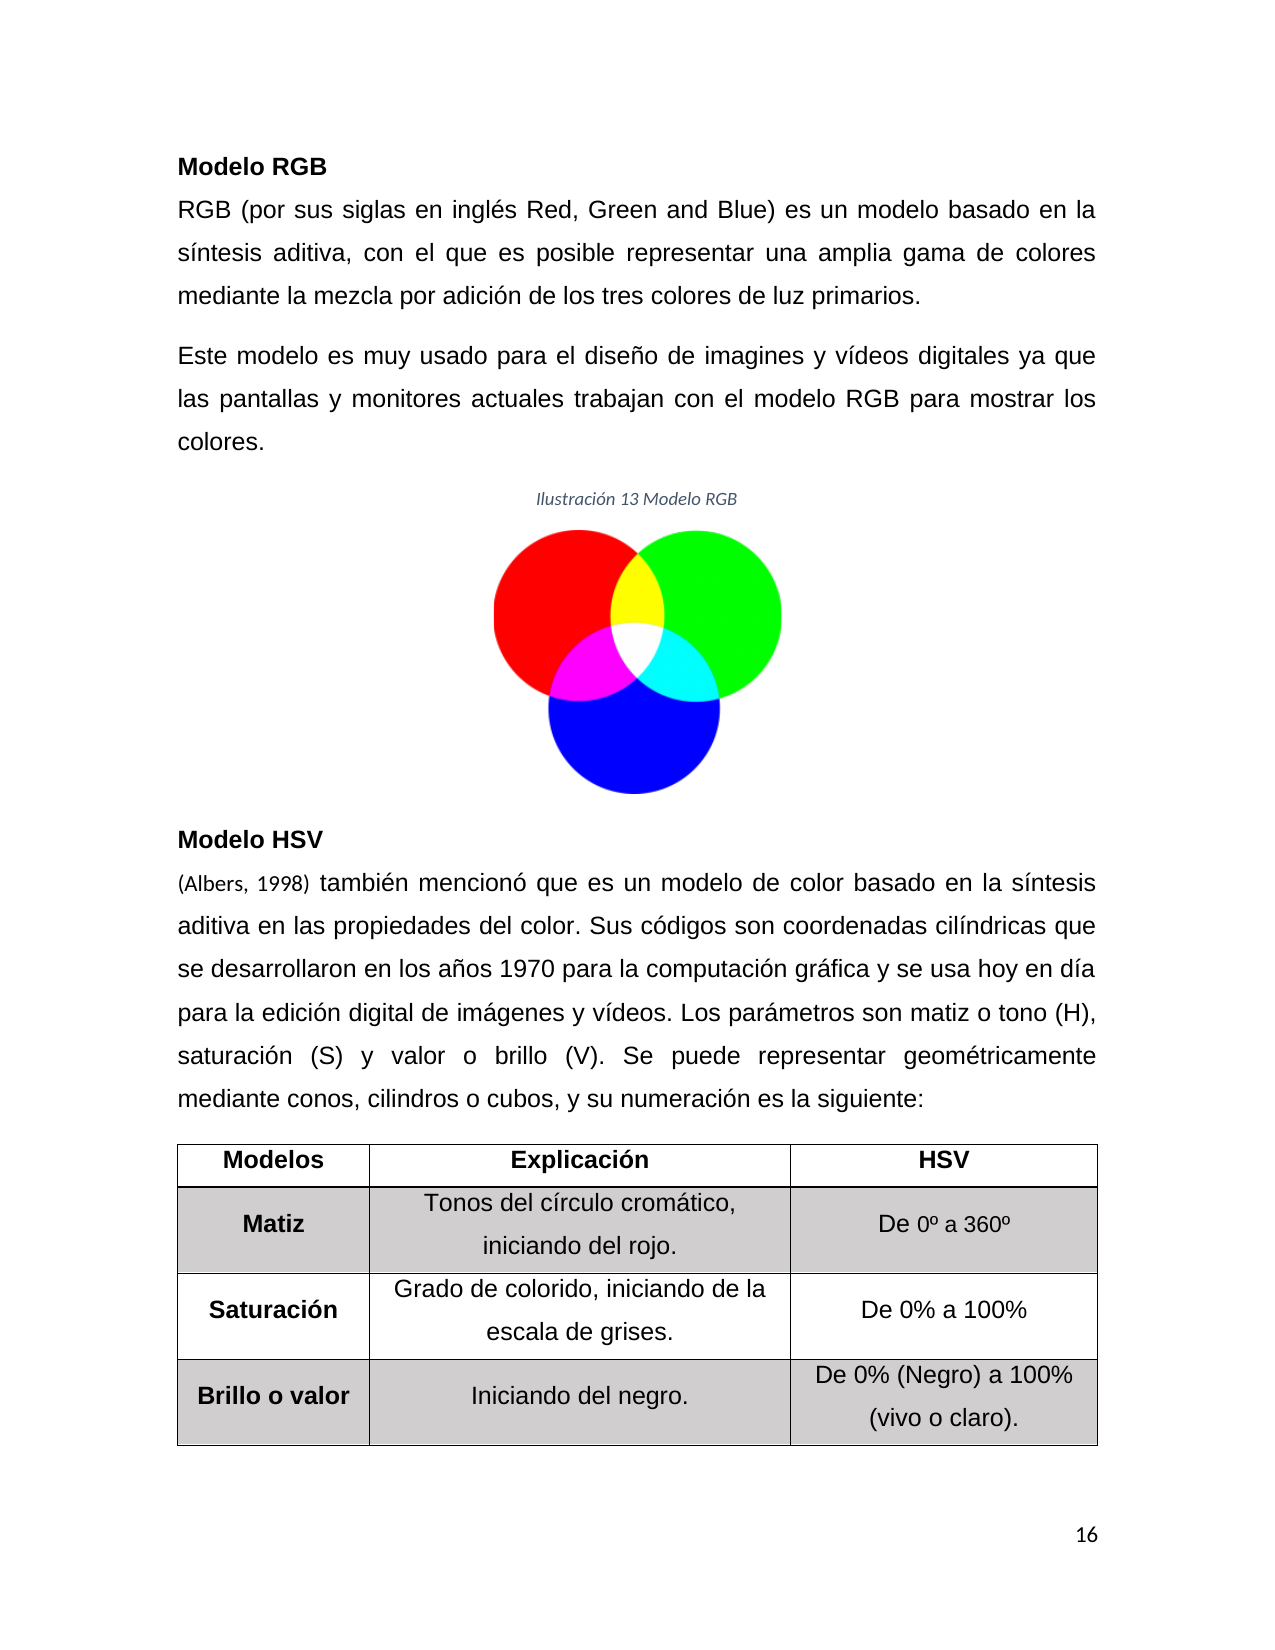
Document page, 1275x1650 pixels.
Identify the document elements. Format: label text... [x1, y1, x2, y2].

table_cell Grado de colorido, iniciando de la escala de grises. [370, 1274, 790, 1358]
table_cell Tonos del círculo cromático, iniciando del rojo. [370, 1188, 790, 1272]
picture [493, 530, 782, 794]
text Ilustración 13 Modelo RGB [177, 487, 1098, 510]
table_cell De 0º a 360º [791, 1188, 1097, 1272]
table_cell Matiz [178, 1188, 369, 1272]
subtitle Modelo RGB [177, 152, 1098, 181]
table_header HSV [791, 1145, 1097, 1186]
subtitle Modelo HSV [177, 824, 1098, 853]
table_cell De 0% (Negro) a 100% (vivo o claro). [791, 1360, 1097, 1444]
table_cell Iniciando del negro. [370, 1360, 790, 1444]
text Este modelo es muy usado para el diseño de imagines y vídeos digitales ya que las pantallas y monitores actuales trabajan con el modelo RGB para mostrar los colores. [177, 341, 1098, 456]
table_cell Saturación [178, 1274, 369, 1358]
table_header Explicación [370, 1145, 790, 1186]
table_header Modelos [178, 1145, 369, 1186]
table_cell De 0% a 100% [791, 1274, 1097, 1358]
table_cell Brillo o valor [178, 1360, 369, 1444]
text también mencionó que es un modelo de color basado en la síntesis aditiva en las propiedades del color. Sus códigos son coordenadas cilíndricas que se desarrollaron en los años 1970 para la computación gráfica y se usa hoy en día para la edición digital de imágenes y vídeos. Los parámetros son matiz o tono (H), saturación (S) y valor o brillo (V). Se puede representar geométricamente mediante conos, cilindros o cubos, y su numeración es la siguiente: [177, 868, 1098, 1112]
text RGB (por sus siglas en inglés Red, Green and Blue) es un modelo basado en la síntesis aditiva, con el que es posible representar una amplia gama de colores mediante la mezcla por adición de los tres colores de luz primarios. [177, 195, 1098, 310]
